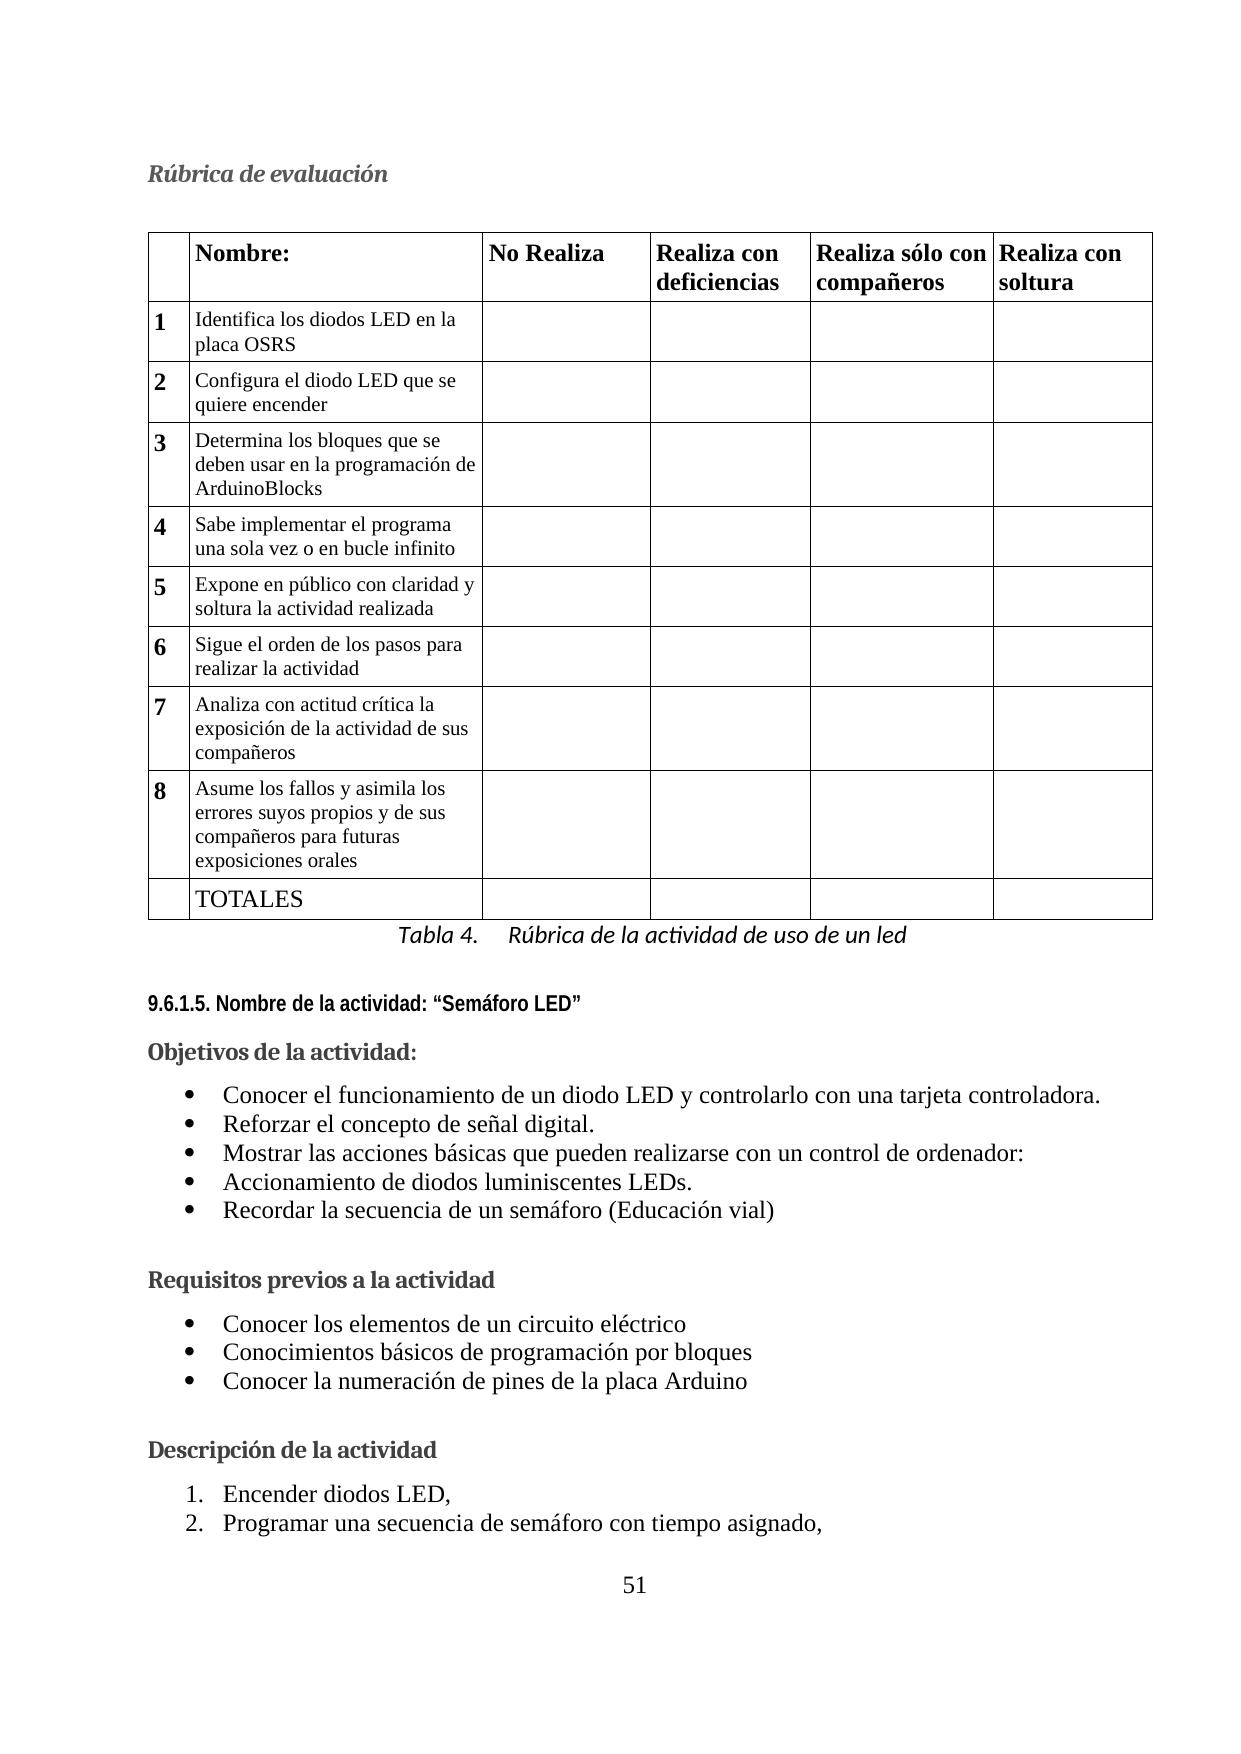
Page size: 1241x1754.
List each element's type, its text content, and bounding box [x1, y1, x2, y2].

table_cell [651, 879, 810, 919]
table_cell [994, 302, 1152, 361]
table_cell 1 [149, 302, 189, 361]
table_cell [994, 507, 1152, 566]
table_cell [651, 687, 810, 770]
table_header Realiza sólo con compañeros [811, 233, 993, 301]
text Recordar la secuencia de un semáforo (Educación vial) [185, 1196, 1122, 1224]
table_header Realiza con deficiencias [651, 233, 810, 301]
table_cell [483, 687, 650, 770]
table_cell 7 [149, 687, 189, 770]
table_cell [483, 507, 650, 566]
table_cell [483, 362, 650, 421]
table_cell 8 [149, 771, 189, 878]
table_cell [811, 362, 993, 421]
table_cell Asume los fallos y asimila los errores suyos propios y de sus compañeros para futuras exposiciones orales [190, 771, 482, 878]
table_cell 2 [149, 362, 189, 421]
table_cell [651, 423, 810, 506]
table_cell 6 [149, 627, 189, 686]
text Rúbrica de la actividad de uso de un led [185, 920, 1122, 950]
table_cell [651, 627, 810, 686]
text Conocer la numeración de pines de la placa Arduino [185, 1366, 1122, 1395]
table_cell Expone en público con claridad y soltura la actividad realizada [190, 567, 482, 626]
table_cell [483, 302, 650, 361]
text Accionamiento de diodos luminiscentes LEDs. [185, 1167, 1122, 1196]
table_cell [994, 687, 1152, 770]
table_cell Configura el diodo LED que se quiere encender [190, 362, 482, 421]
subtitle Rúbrica de evaluación [148, 160, 1122, 188]
table_cell Sigue el orden de los pasos para realizar la actividad [190, 627, 482, 686]
table_cell [651, 362, 810, 421]
table_cell [483, 423, 650, 506]
table_cell [149, 879, 189, 919]
table_cell Identifica los diodos LED en la placa OSRS [190, 302, 482, 361]
table_header Nombre: [190, 233, 482, 301]
table_cell [483, 627, 650, 686]
table_cell 4 [149, 507, 189, 566]
table_cell [811, 879, 993, 919]
table_cell [651, 771, 810, 878]
table_cell [483, 567, 650, 626]
table_cell [994, 567, 1152, 626]
table_cell [651, 302, 810, 361]
table_cell [811, 423, 993, 506]
table_cell Analiza con actitud crítica la exposición de la actividad de sus compañeros [190, 687, 482, 770]
table_cell [651, 507, 810, 566]
table_header [149, 233, 189, 301]
list Programar una secuencia de semáforo con tiempo asignado, [185, 1508, 1122, 1537]
text Mostrar las acciones básicas que pueden realizarse con un control de ordenador: [185, 1138, 1122, 1167]
text Reforzar el concepto de señal digital. [185, 1109, 1122, 1138]
table_cell [994, 879, 1152, 919]
subtitle Nombre de la actividad: “Semáforo LED” [148, 990, 1122, 1017]
table_cell [811, 567, 993, 626]
table_cell Determina los bloques que se deben usar en la programación de ArduinoBlocks [190, 423, 482, 506]
table_cell [811, 507, 993, 566]
table_cell [811, 302, 993, 361]
table_cell [811, 771, 993, 878]
table_cell 3 [149, 423, 189, 506]
table_cell TOTALES [190, 879, 482, 919]
text Conocimientos básicos de programación por bloques [185, 1337, 1122, 1366]
table_cell [994, 771, 1152, 878]
table_cell [483, 879, 650, 919]
subtitle Requisitos previos a la actividad [148, 1266, 1122, 1294]
table_cell [994, 423, 1152, 506]
table_cell [811, 687, 993, 770]
subtitle Descripción de la actividad [148, 1436, 1122, 1465]
text Conocer los elementos de un circuito eléctrico [185, 1309, 1122, 1337]
table_header Realiza con soltura [994, 233, 1152, 301]
table_cell [811, 627, 993, 686]
table_cell [651, 567, 810, 626]
table_cell [994, 362, 1152, 421]
text Conocer el funcionamiento de un diodo LED y controlarlo con una tarjeta controladora. [185, 1081, 1122, 1109]
table_cell [994, 627, 1152, 686]
list Encender diodos LED, [185, 1479, 1122, 1508]
table_cell 5 [149, 567, 189, 626]
table_cell Sabe implementar el programa una sola vez o en bucle infinito [190, 507, 482, 566]
subtitle Objetivos de la actividad: [148, 1037, 1122, 1066]
table_cell [483, 771, 650, 878]
table_header No Realiza [483, 233, 650, 301]
